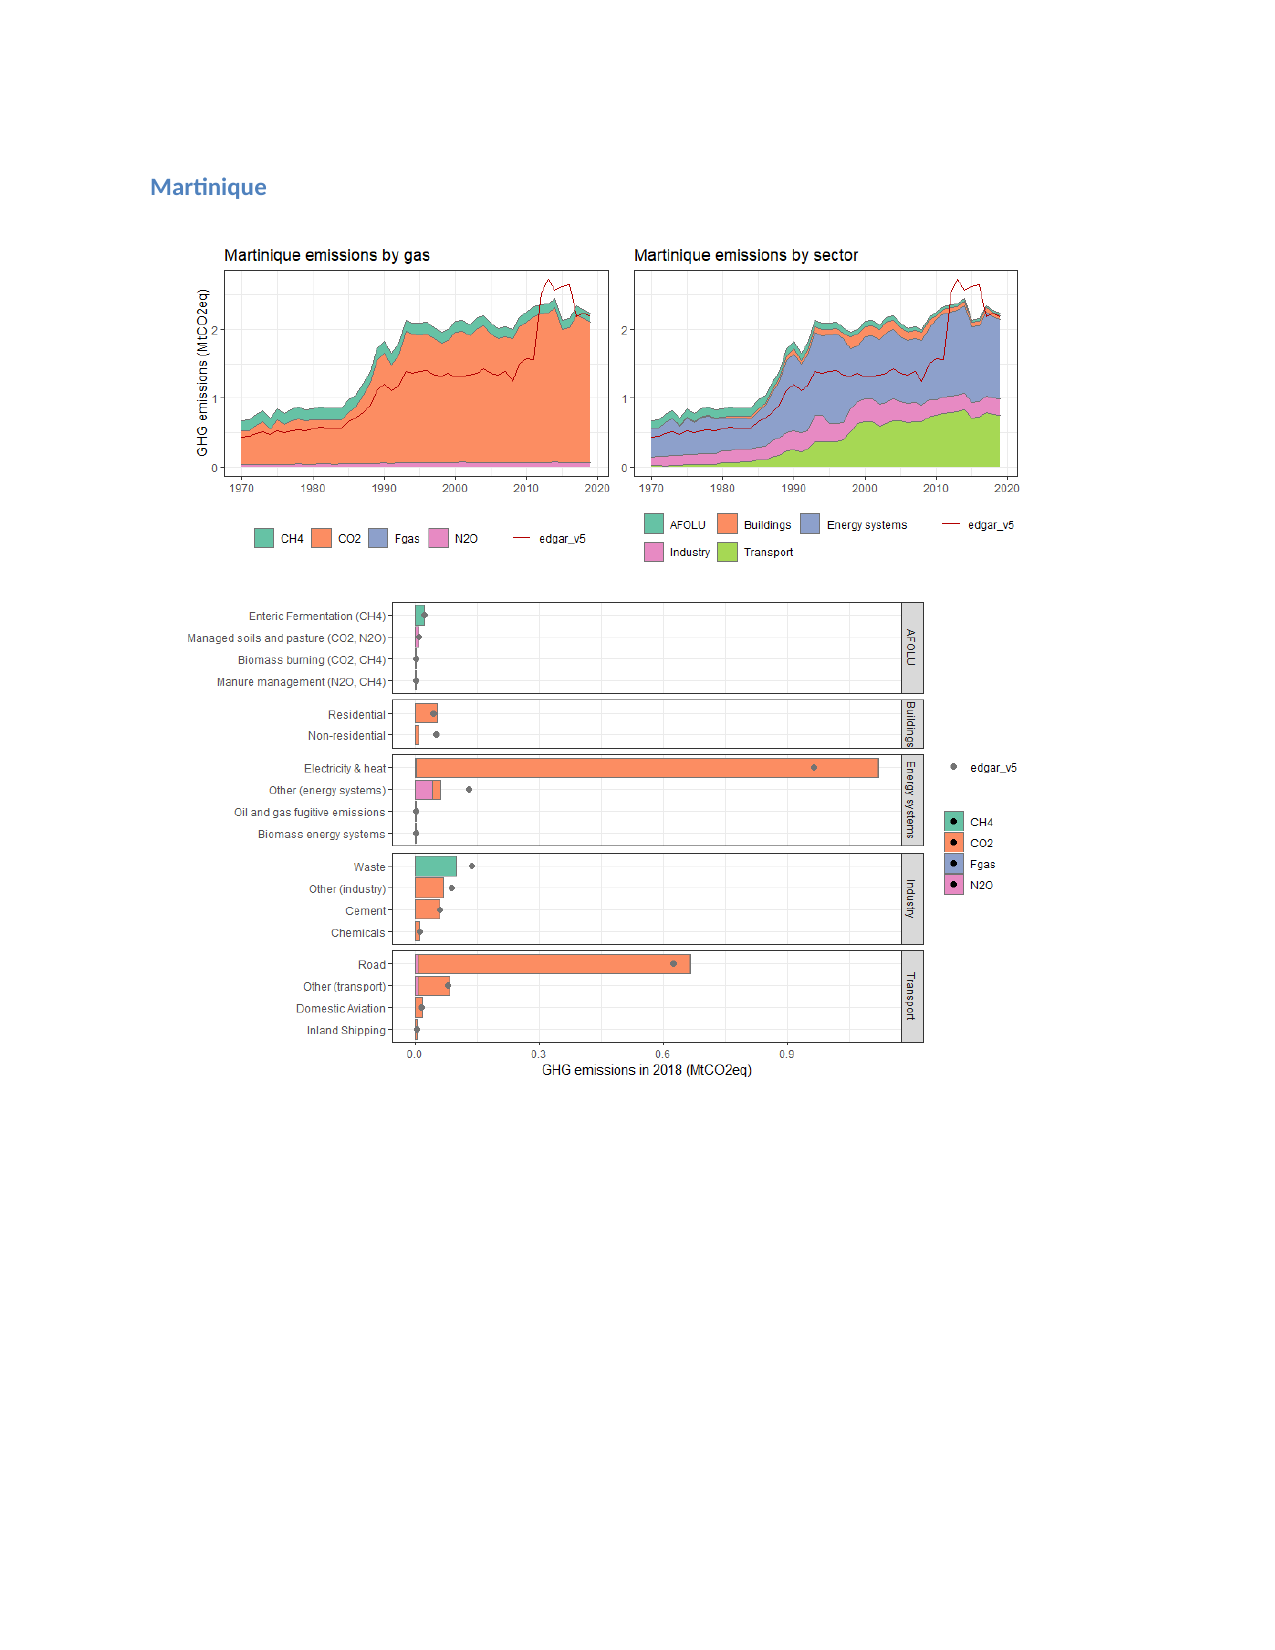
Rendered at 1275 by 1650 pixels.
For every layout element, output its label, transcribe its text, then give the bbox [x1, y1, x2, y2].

subtitle Martinique [150, 171, 1125, 201]
picture [168, 220, 1044, 1096]
